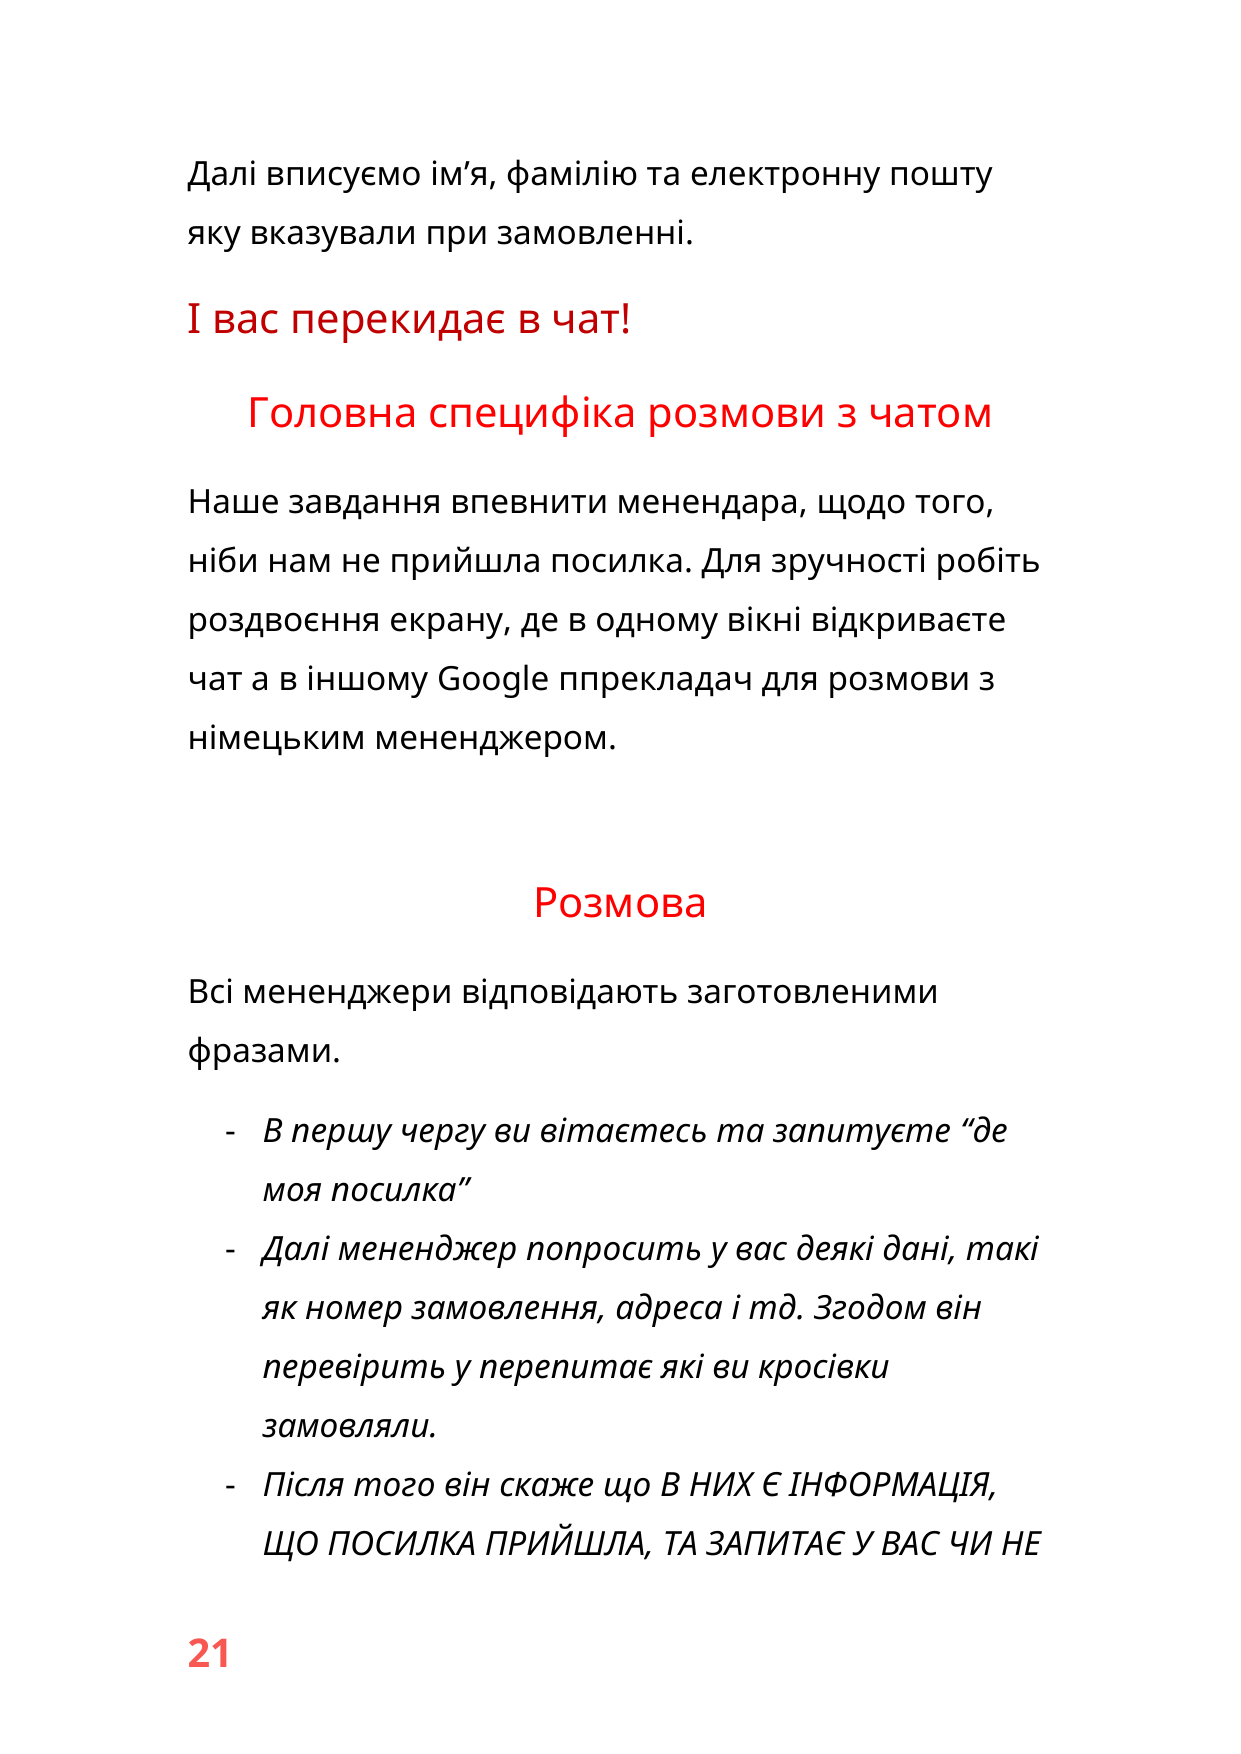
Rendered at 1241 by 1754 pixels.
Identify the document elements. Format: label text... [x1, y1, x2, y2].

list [225, 1460, 1053, 1565]
text І вас перекидає в чат! [187, 289, 1053, 346]
text Всі мененджери відповідають заготовленими фразами. [187, 968, 1053, 1072]
text Розмова [187, 873, 1053, 930]
text Головна специфіка розмови з чатом [187, 383, 1053, 440]
list В першу чергу ви вітаєтесь та запитуєте “де моя посилка” [225, 1107, 1053, 1211]
text Далі вписуємо ім’я, фамілію та електронну пошту яку вказували при замовленні. [187, 150, 1053, 254]
list Далі мененджер попросить у вас деякі дані, такі як номер замовлення, адреса і тд. Згодом він перевірить у перепитає які ви кросівки замовляли. [225, 1224, 1053, 1447]
text Наше завдання впевнити менендара, щодо того, ніби нам не прийшла посилка. Для зручності робіть роздвоєння екрану, де в одному вікні відкриваєте чат а в іншому Google ппрекладач для розмови з німецьким мененджером. [187, 478, 1053, 759]
